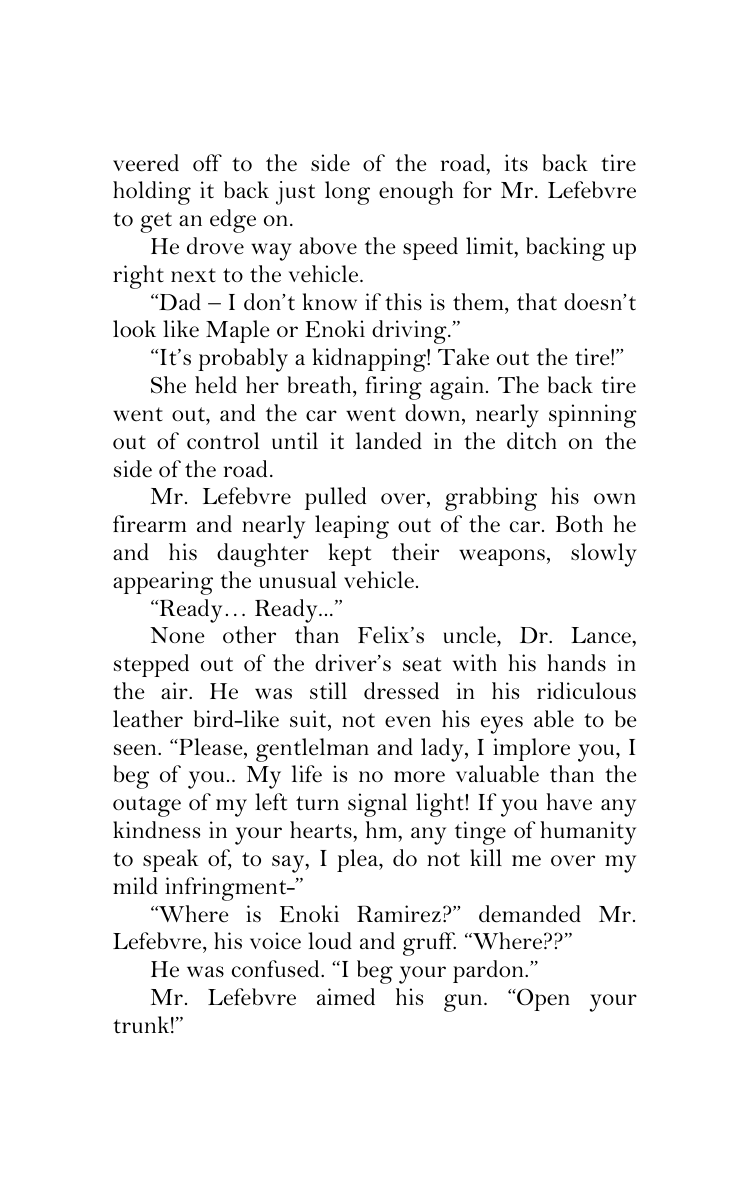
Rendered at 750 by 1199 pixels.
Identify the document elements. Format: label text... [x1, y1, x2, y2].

text None other than Felix’s uncle, Dr. Lance, stepped out of the driver’s seat with his hands in the air. He was still dressed in his ridiculous leather bird-like suit, not even his eyes able to be seen. “Please, gentlelman and lady, I implore you, I beg of you.. My life is no more valuable than the outage of my left turn signal light! If you have any kindness in your hearts, hm, any tinge of humanity to speak of, to say, I plea, do not kill me over my mild infringment-” [112, 623, 637, 901]
text “Where is Enoki Ramirez?” demanded Mr. Lefebvre, his voice loud and gruff. “Where??” [112, 901, 637, 957]
text “It’s probably a kidnapping! Take out the tire!” [112, 345, 637, 372]
text He was confused. “I beg your pardon.” [112, 957, 637, 984]
text He drove way above the speed limit, backing up right next to the vehicle. [112, 233, 637, 289]
text She held her breath, firing again. The back tire went out, and the car went down, nearly spinning out of control until it landed in the ditch on the side of the road. [112, 372, 637, 484]
text “Ready… Ready...” [112, 595, 637, 623]
text “Dad – I don’t know if this is them, that doesn’t look like Maple or Enoki driving.” [112, 289, 637, 345]
text Mr. Lefebvre pulled over, grabbing his own firearm and nearly leaping out of the car. Both he and his daughter kept their weapons, slowly appearing the unusual vehicle. [112, 484, 637, 595]
text Mr. Lefebvre aimed his gun. “Open your trunk!” [112, 984, 637, 1040]
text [112, 150, 637, 233]
